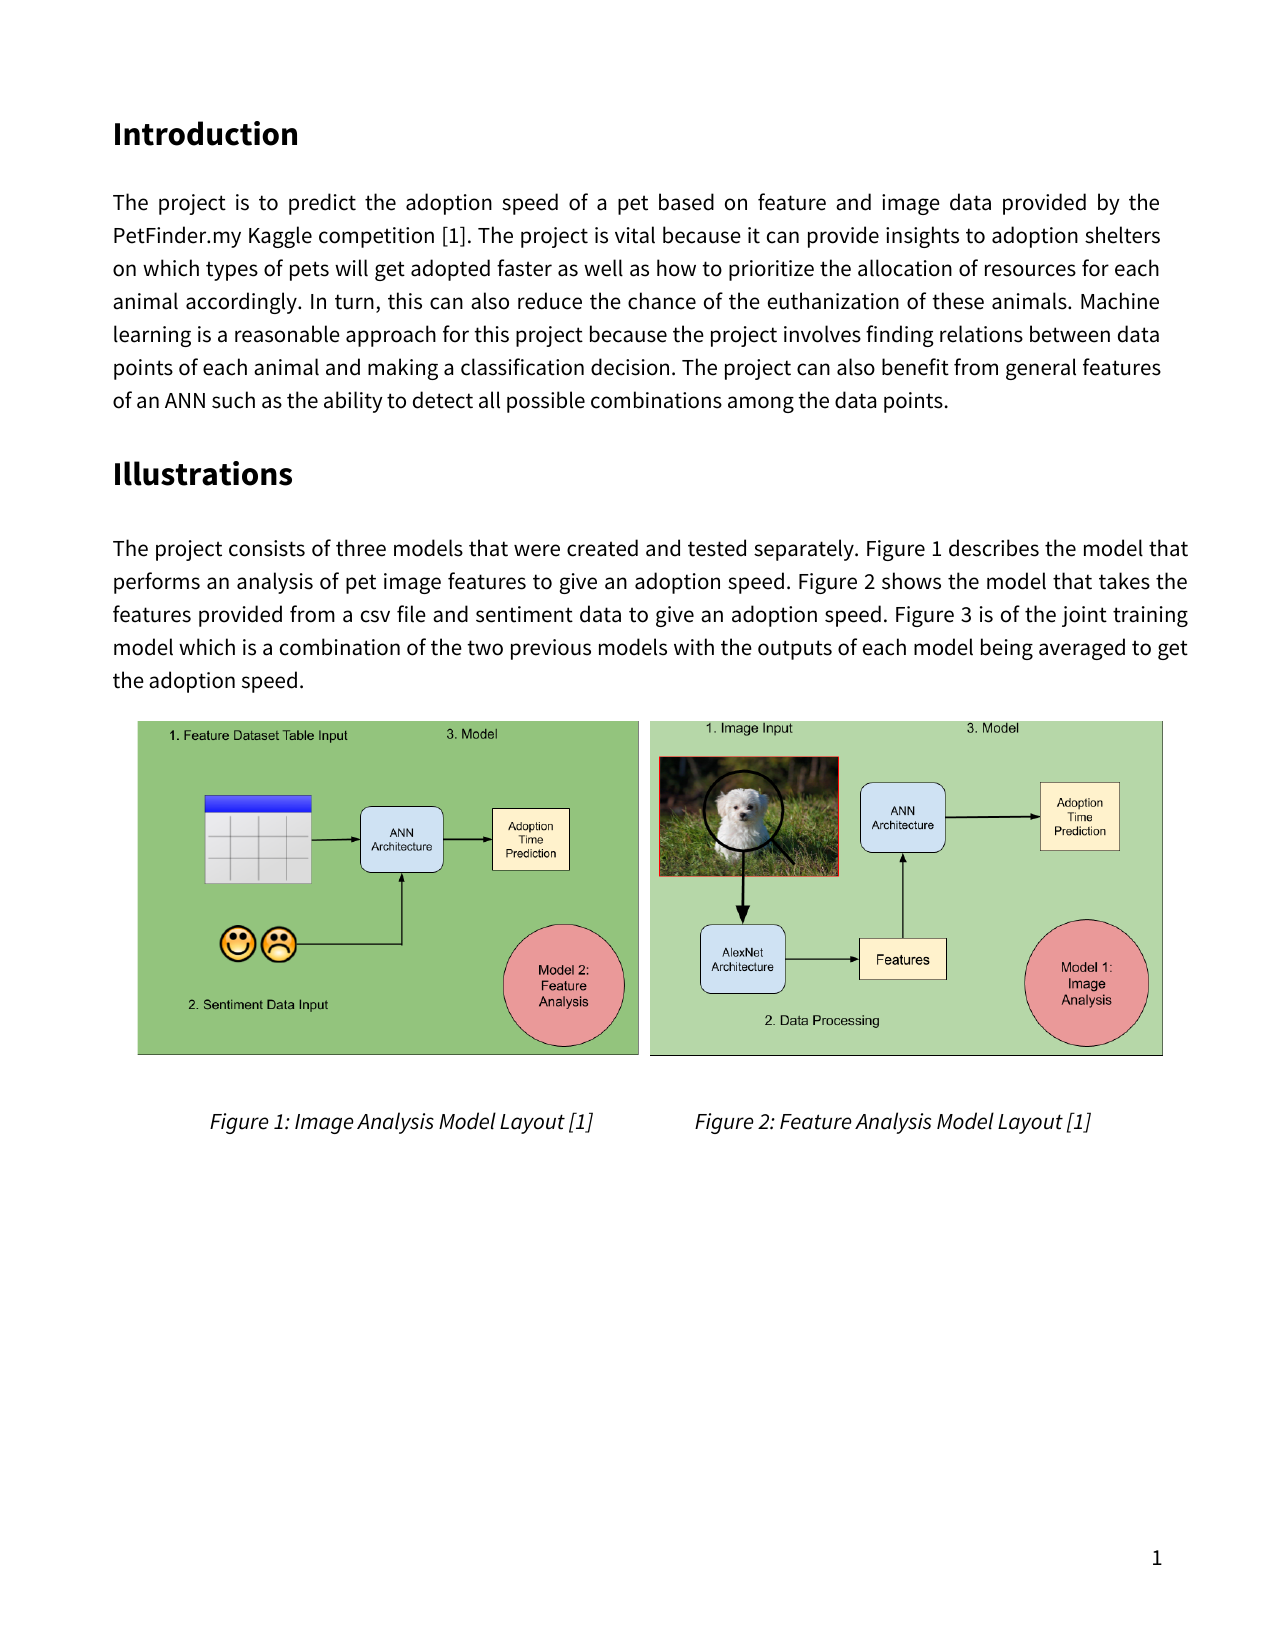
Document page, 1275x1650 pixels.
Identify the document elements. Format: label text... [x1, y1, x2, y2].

subtitle Illustrations [112, 452, 1162, 494]
subtitle Introduction [112, 112, 1162, 154]
text The project is to predict the adoption speed of a pet based on feature and image data provided by the PetFinder.my Kaggle competition [1]. The project is vital because it can provide insights to adoption shelters on which types of pets will get adopted faster as well as how to prioritize the allocation of resources for each animal accordingly. In turn, this can also reduce the chance of the euthanization of these animals. Machine learning is a reasonable approach for this project because the project involves finding relations between data points of each animal and making a classification decision. The project can also benefit from general features of an ANN such as the ability to detect all possible combinations among the data points. [112, 187, 1162, 415]
text The project consists of three models that were created and tested separately. Figure 1 describes the model that performs an analysis of pet image features to give an adoption speed. Figure 2 shows the model that takes the features provided from a csv file and sentiment data to give an adoption speed. Figure 3 is of the joint training model which is a combination of the two previous models with the outputs of each model being averaged to get the adoption speed. [112, 534, 1191, 695]
picture [137, 721, 1164, 1058]
